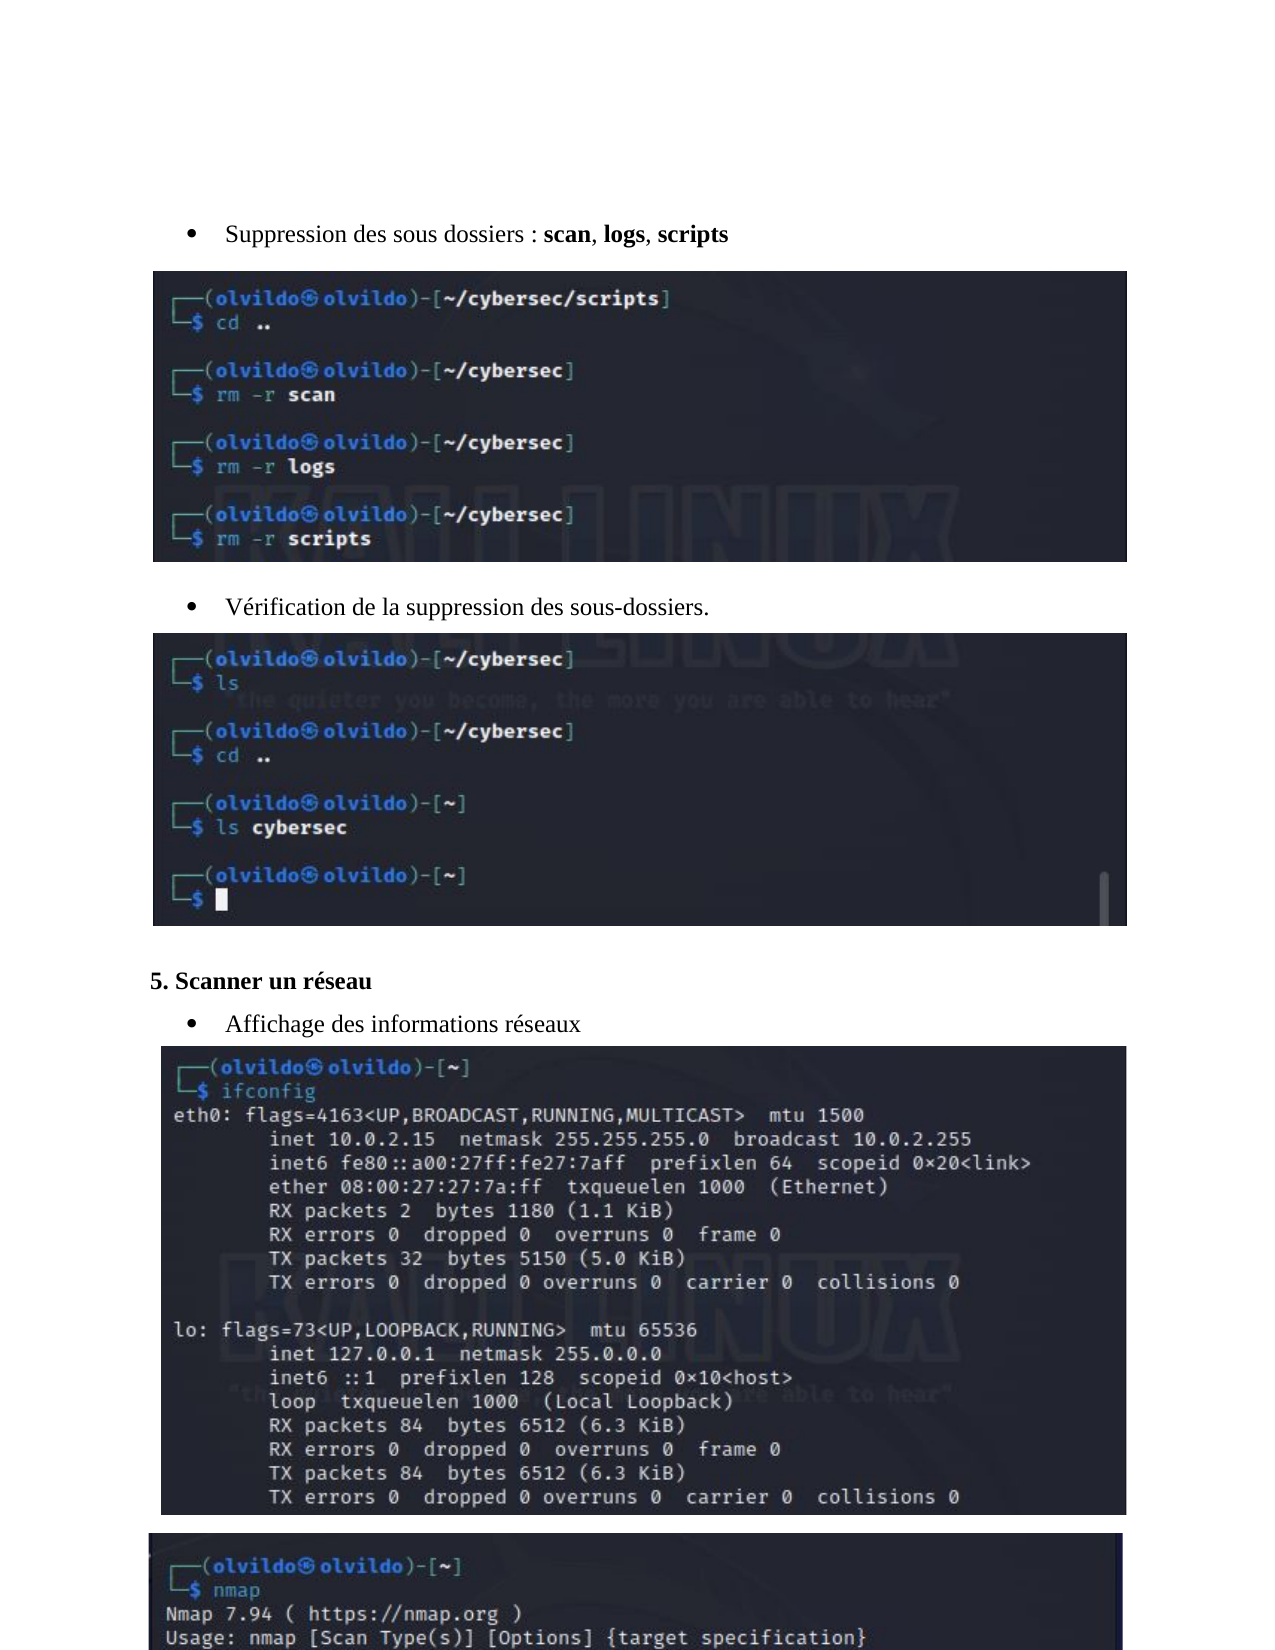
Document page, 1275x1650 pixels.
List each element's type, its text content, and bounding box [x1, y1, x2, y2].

picture [148, 1533, 1123, 1650]
picture [161, 1046, 1127, 1515]
picture [153, 271, 1127, 562]
list Vérification de la suppression des sous-dossiers. [187, 592, 1125, 621]
text 5. Scanner un réseau [150, 966, 1125, 995]
picture [153, 633, 1127, 926]
list Suppression des sous dossiers : scan, logs, scripts [187, 219, 1125, 247]
list Affichage des informations réseaux [187, 1009, 1125, 1038]
